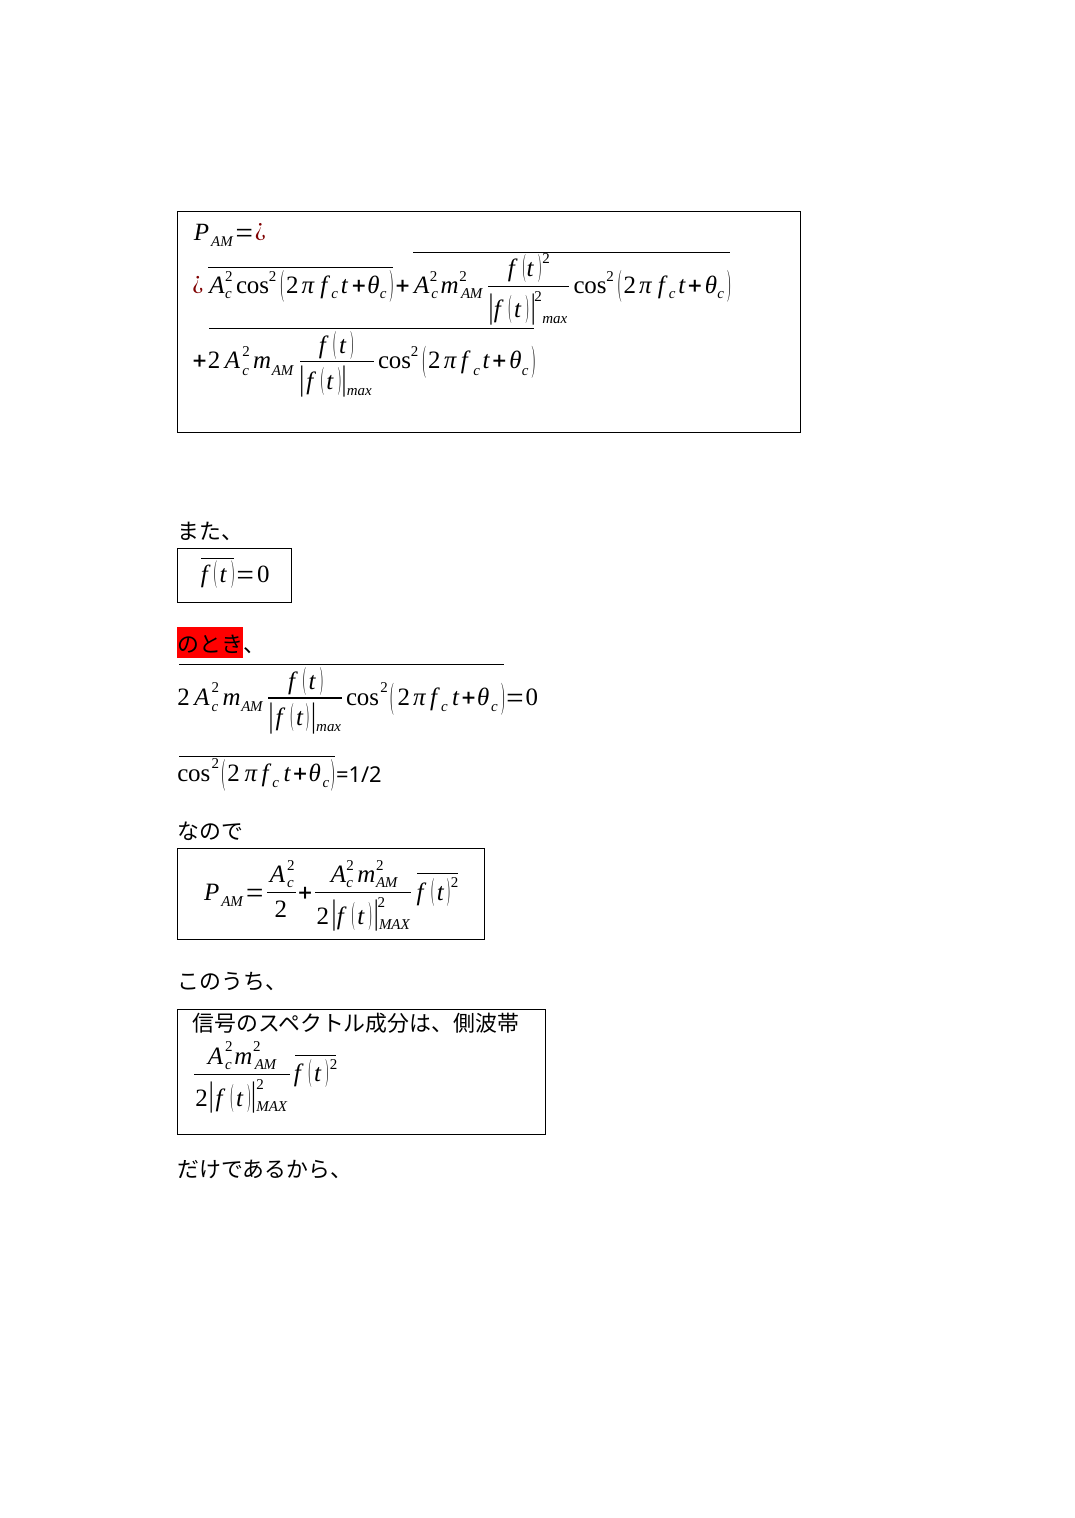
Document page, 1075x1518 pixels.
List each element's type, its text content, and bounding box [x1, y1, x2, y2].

text このうち、 [177, 961, 898, 999]
text だけであるから、 [177, 999, 898, 1186]
text のとき、 [177, 624, 898, 661]
text なので [177, 811, 898, 849]
text =1/2 [177, 736, 898, 811]
text また、 [177, 511, 898, 549]
